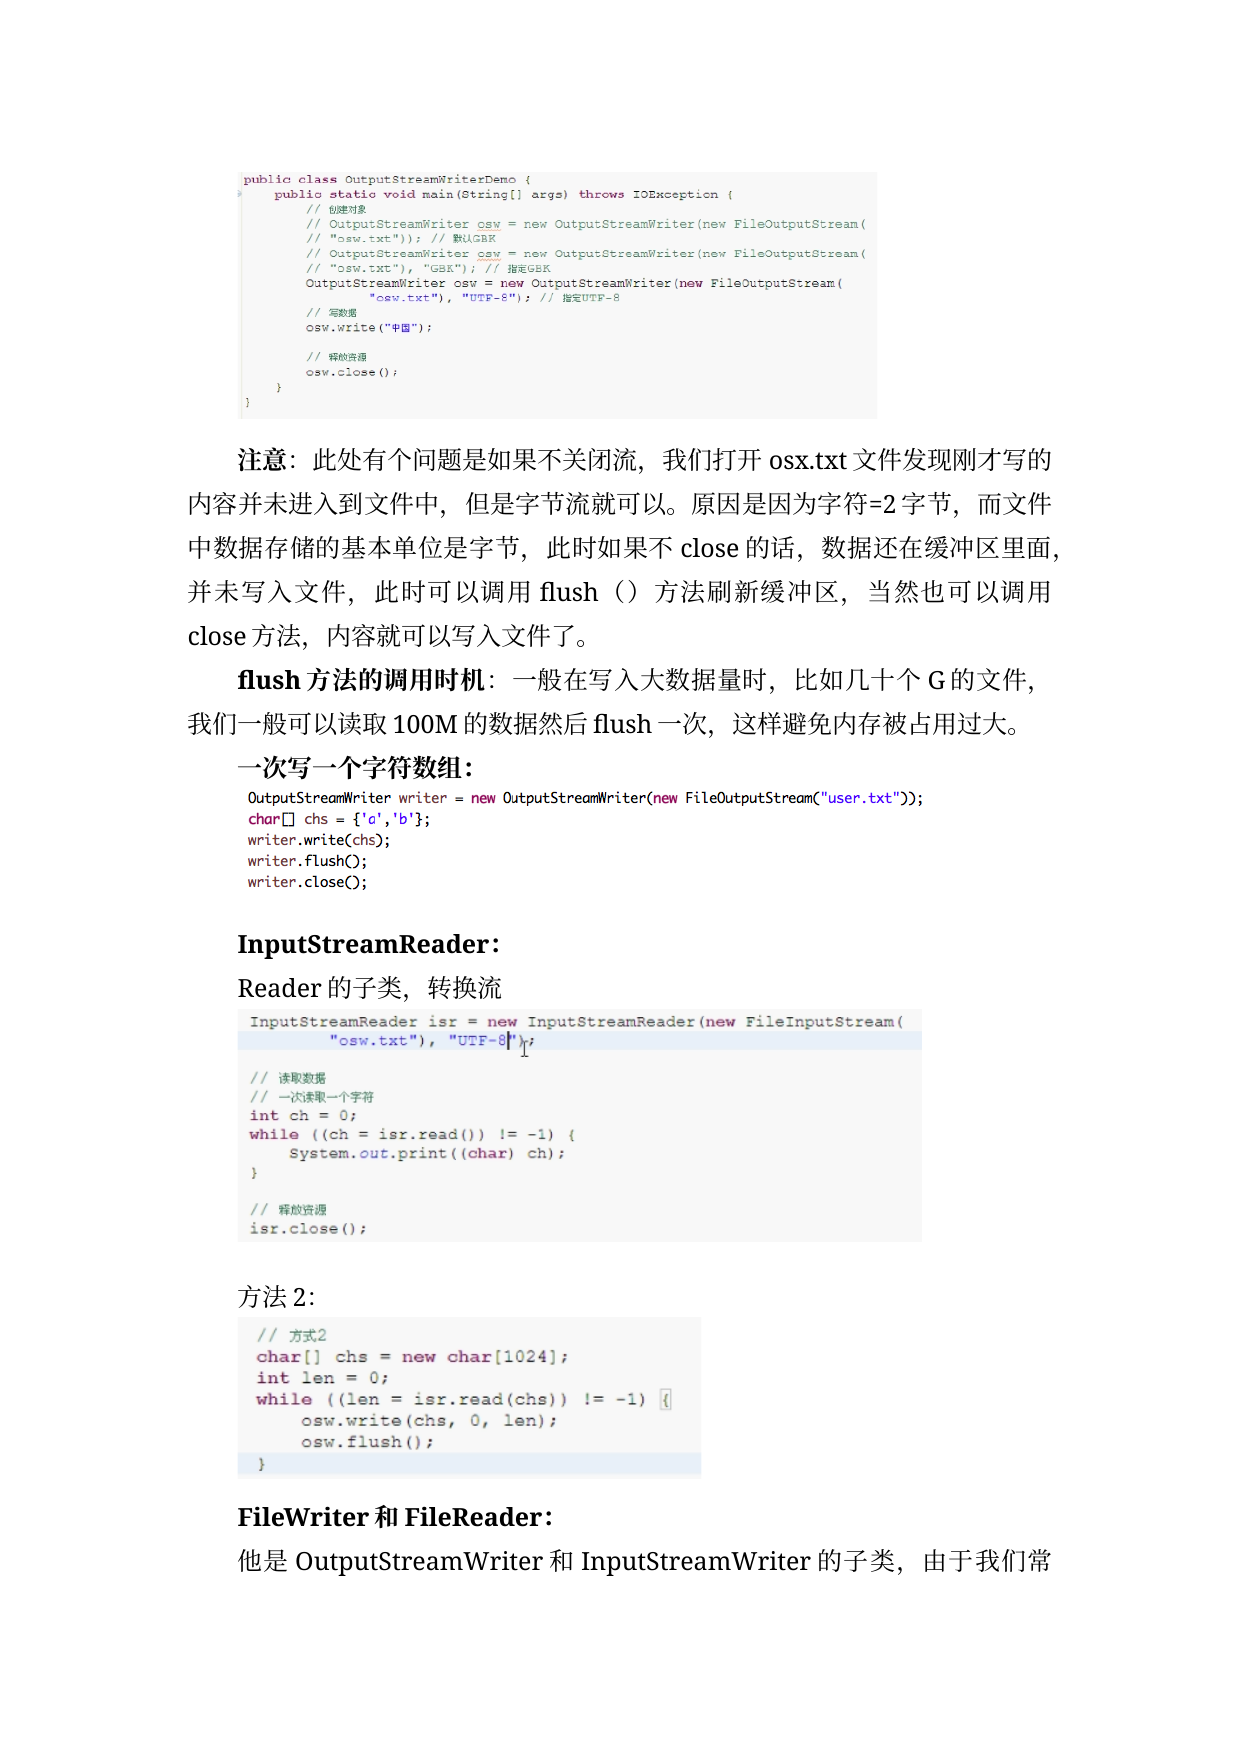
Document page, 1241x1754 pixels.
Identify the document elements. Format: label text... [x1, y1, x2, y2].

list 注意：此处有个问题是如果不关闭流，我们打开osx.txt文件发现刚才写的内容并未进入到文件中，但是字节流就可以。原因是因为字符=2字节，而文件中数据存储的基本单位是字节，此时如果不close的话，数据还在缓冲区里面，并未写入文件，此时可以调用flush（）方法刷新缓冲区，当然也可以调用close方法，内容就可以写入文件了。 [187, 436, 1053, 657]
list 一次写一个字符数组： [187, 745, 1053, 789]
picture [237, 788, 927, 911]
list InputStreamReader： [187, 921, 1053, 965]
picture [237, 172, 878, 419]
picture [237, 1317, 702, 1479]
list FileWriter和FileReader： [187, 1494, 1053, 1538]
list 方法2： [187, 1273, 1053, 1318]
list Reader的子类，转换流 [187, 965, 1053, 1009]
picture [237, 1009, 922, 1242]
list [187, 1538, 1053, 1582]
list flush方法的调用时机：一般在写入大数据量时，比如几十个G的文件，我们一般可以读取100M的数据然后flush一次，这样避免内存被占用过大。 [187, 657, 1053, 745]
